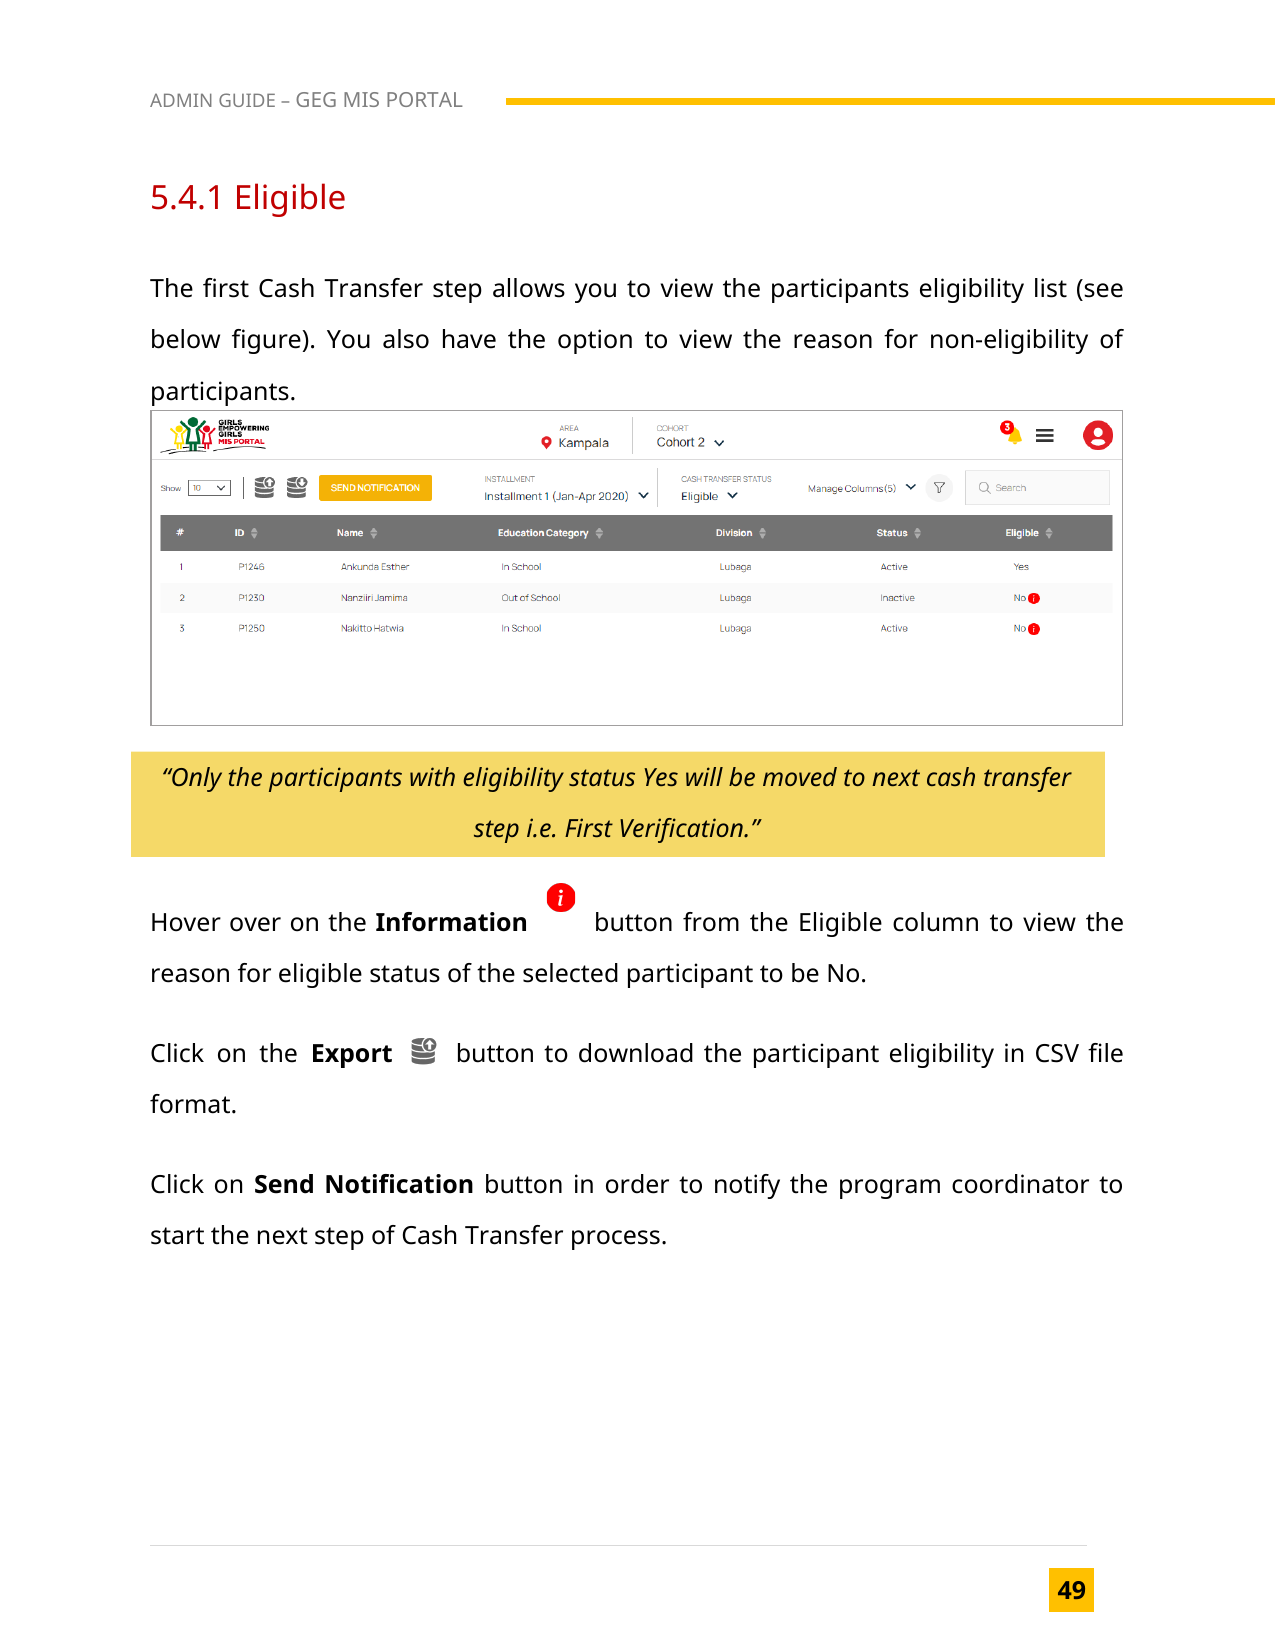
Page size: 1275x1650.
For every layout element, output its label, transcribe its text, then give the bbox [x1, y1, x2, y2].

picture [411, 1038, 437, 1065]
text Click on the Export button to download the participant eligibility in CSV file format. [150, 1035, 1125, 1121]
picture [152, 411, 1122, 725]
subtitle 5.4.1 Eligible [150, 174, 1125, 219]
text Click on Send Notification button in order to notify the program coordinator to start the next step of Cash Transfer process. [150, 1167, 1125, 1252]
picture [546, 883, 576, 912]
text The first Cash Transfer step allows you to view the participants eligibility list (see below figure). You also have the option to view the reason for non-eligibility of participants. [150, 271, 1125, 407]
